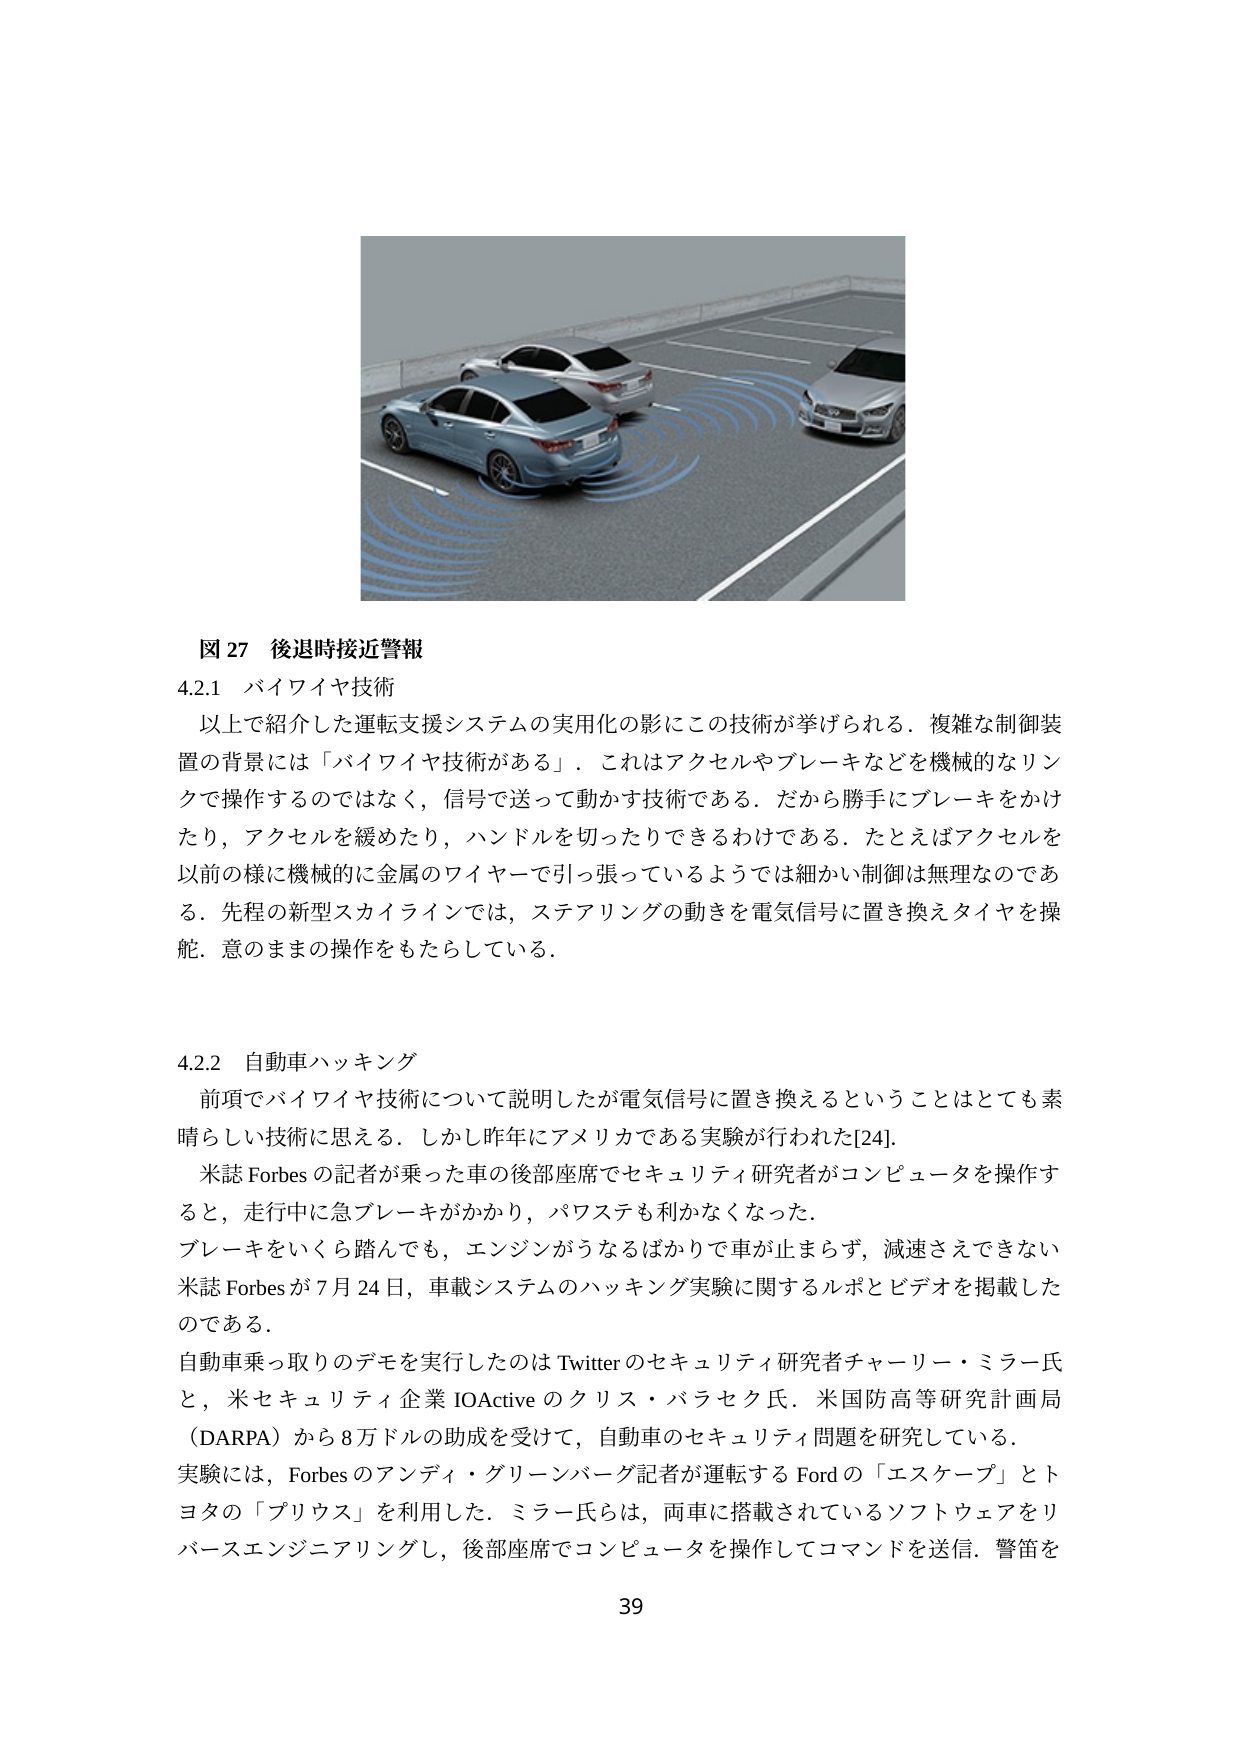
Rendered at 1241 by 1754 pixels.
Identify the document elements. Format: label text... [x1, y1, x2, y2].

text 米誌Forbesの記者が乗った車の後部座席でセキュリティ研究者がコンピュータを操作すると，走行中に急ブレーキがかかり，パワステも利かなくなった． [177, 1154, 1063, 1229]
text 以上で紹介した運転支援システムの実用化の影にこの技術が挙げられる．複雑な制御装置の背景には「バイワイヤ技術がある」．これはアクセルやブレーキなどを機械的なリンクで操作するのではなく，信号で送って動かす技術である．だから勝手にブレーキをかけたり，アクセルを緩めたり，ハンドルを切ったりできるわけである．たとえばアクセルを以前の様に機械的に金属のワイヤーで引っ張っているようでは細かい制御は無理なのである．先程の新型スカイラインでは，ステアリングの動きを電気信号に置き換えタイヤを操舵．意のままの操作をもたらしている． [177, 704, 1063, 967]
text 4.2.2 自動車ハッキング [177, 1042, 1063, 1079]
text 自動車乗っ取りのデモを実行したのはTwitterのセキュリティ研究者チャーリー・ミラー氏と，米セキュリティ企業IOActiveのクリス・バラセク氏．米国防高等研究計画局（DARPA）から8万ドルの助成を受けて，自動車のセキュリティ問題を研究している． [177, 1342, 1063, 1454]
picture [360, 236, 906, 601]
text 4.2.1 バイワイヤ技術 [177, 667, 1063, 704]
text ブレーキをいくら踏んでも，エンジンがうなるばかりで車が止まらず，減速さえできない米誌Forbesが7月24日，車載システムのハッキング実験に関するルポとビデオを掲載したのである． [177, 1229, 1063, 1342]
text 前項でバイワイヤ技術について説明したが電気信号に置き換えるということはとても素晴らしい技術に思える．しかし昨年にアメリカである実験が行われた[24]． [177, 1079, 1063, 1154]
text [177, 1454, 1063, 1567]
